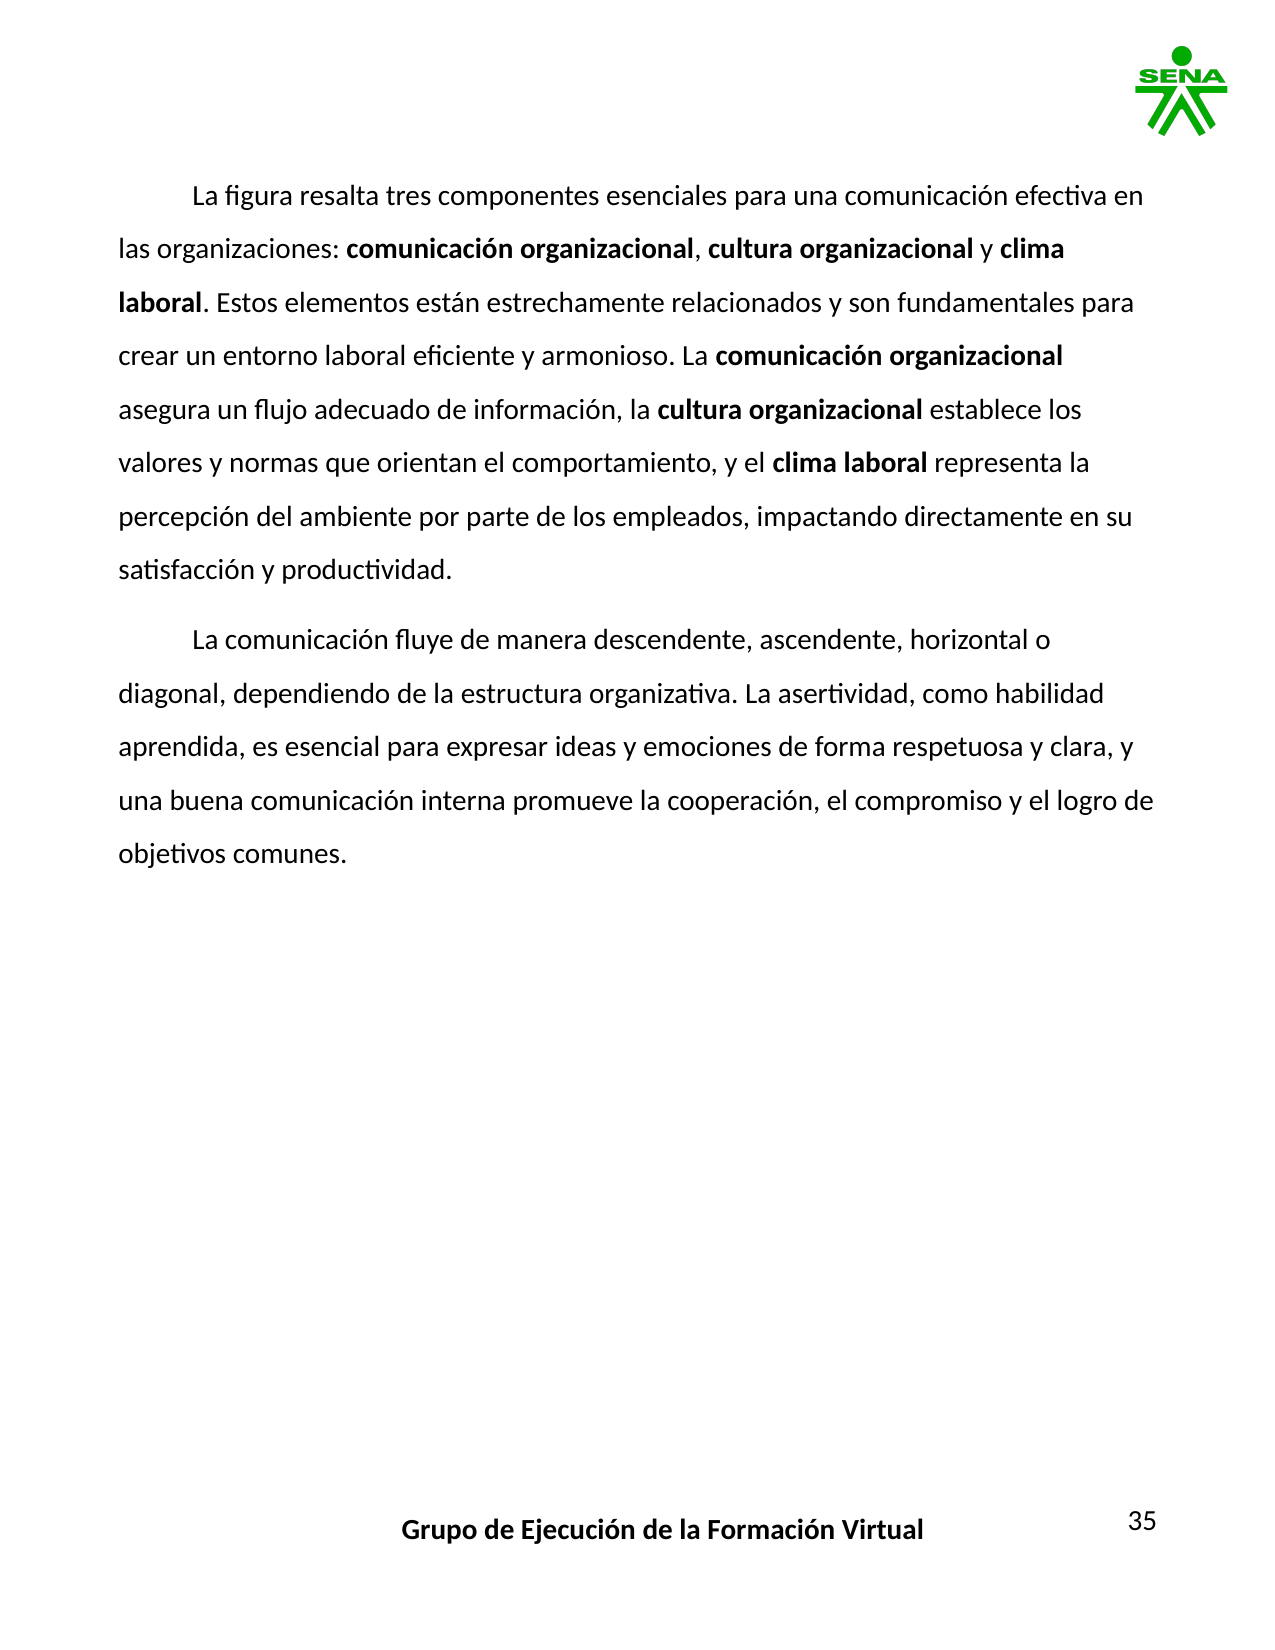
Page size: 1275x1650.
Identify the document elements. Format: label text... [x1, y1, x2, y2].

text La figura resalta tres componentes esenciales para una comunicación efectiva en las organizaciones: comunicación organizacional, cultura organizacional y clima laboral. Estos elementos están estrechamente relacionados y son fundamentales para crear un entorno laboral eficiente y armonioso. La comunicación organizacional asegura un flujo adecuado de información, la cultura organizacional establece los valores y normas que orientan el comportamiento, y el clima laboral representa la percepción del ambiente por parte de los empleados, impactando directamente en su satisfacción y productividad. [118, 177, 1157, 587]
text La comunicación fluye de manera descendente, ascendente, horizontal o diagonal, dependiendo de la estructura organizativa. La asertividad, como habilidad aprendida, es esencial para expresar ideas y emociones de forma respetuosa y clara, y una buena comunicación interna promueve la cooperación, el compromiso y el logro de objetivos comunes. [118, 621, 1157, 871]
picture [1135, 46, 1228, 136]
